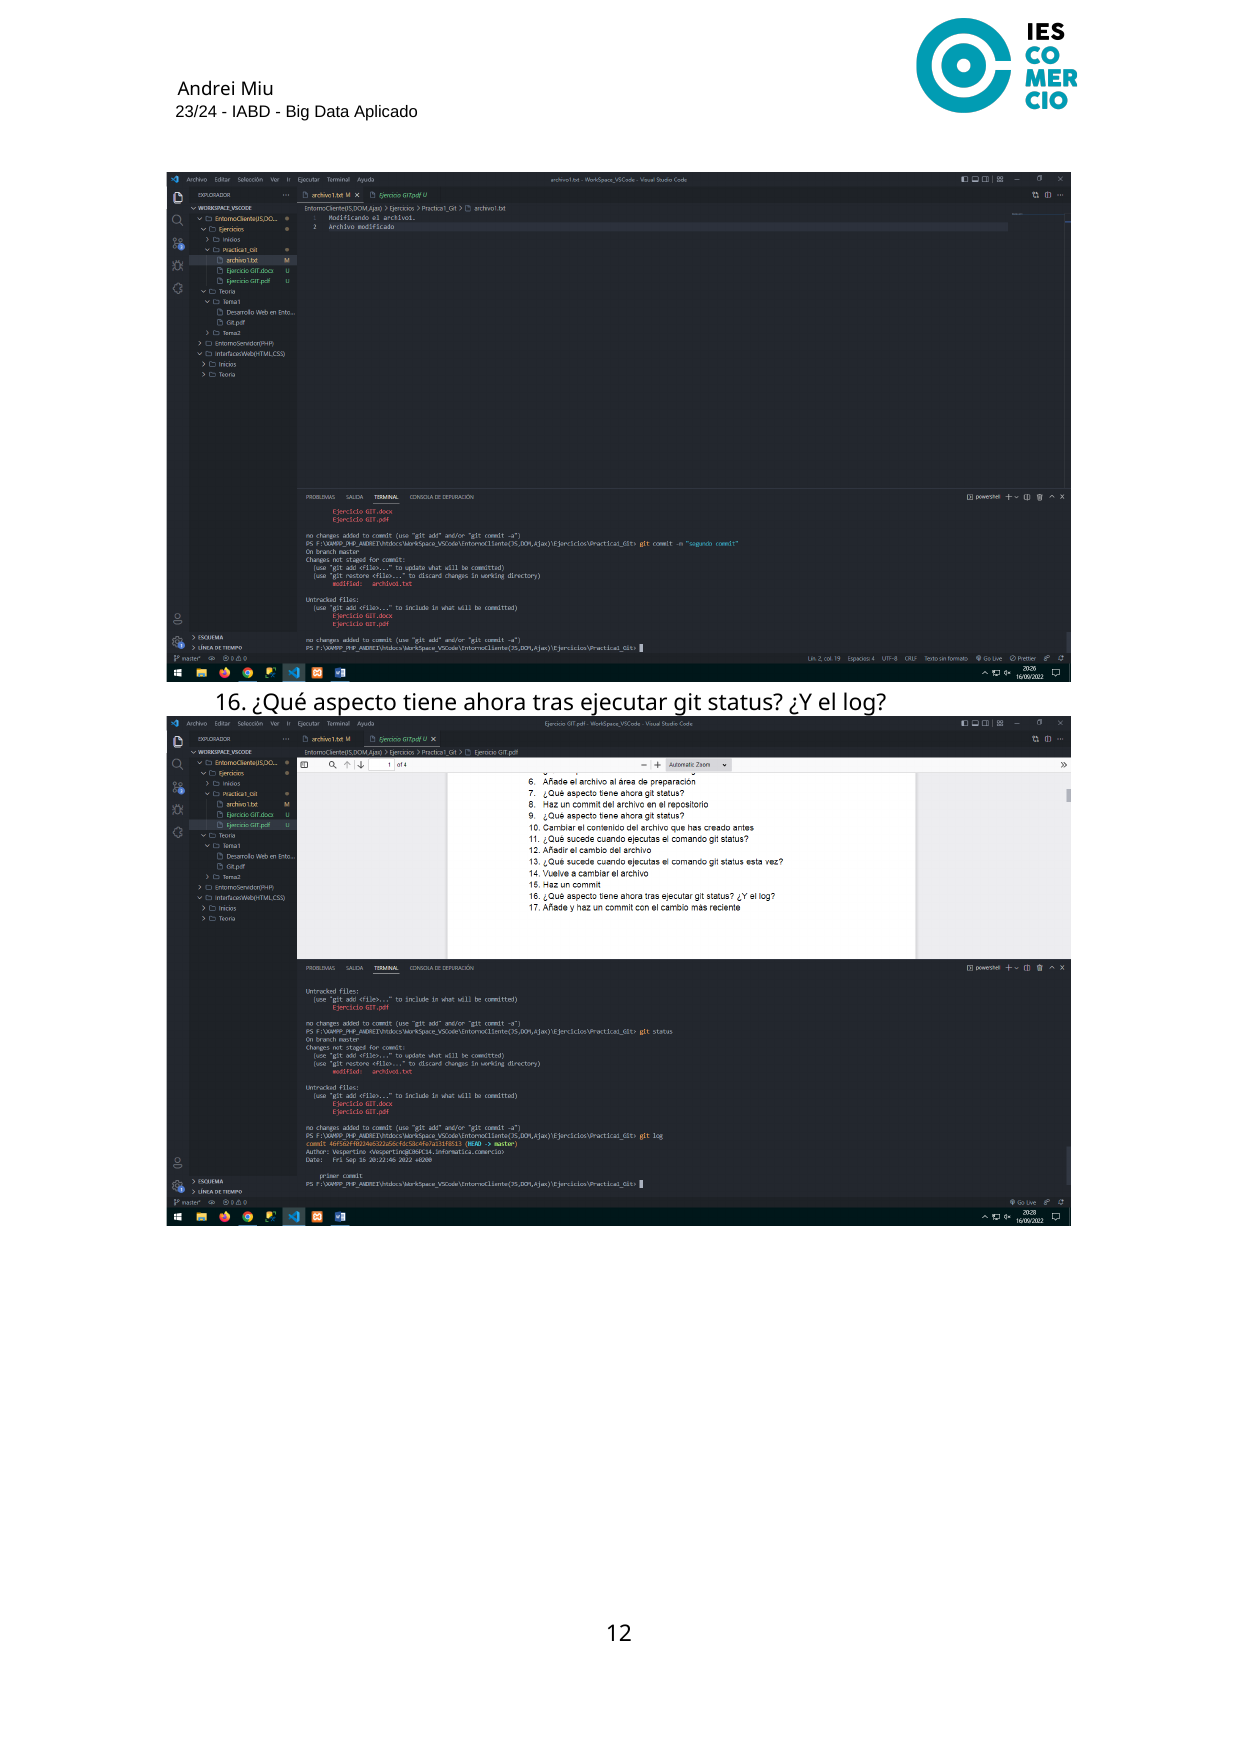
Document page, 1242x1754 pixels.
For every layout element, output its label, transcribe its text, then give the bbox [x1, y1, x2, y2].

picture [916, 18, 1078, 113]
list ¿Qué aspecto tiene ahora tras ejecutar git status? ¿Y el log? [214, 686, 1071, 716]
picture [166, 716, 1071, 1226]
picture [166, 172, 1071, 682]
